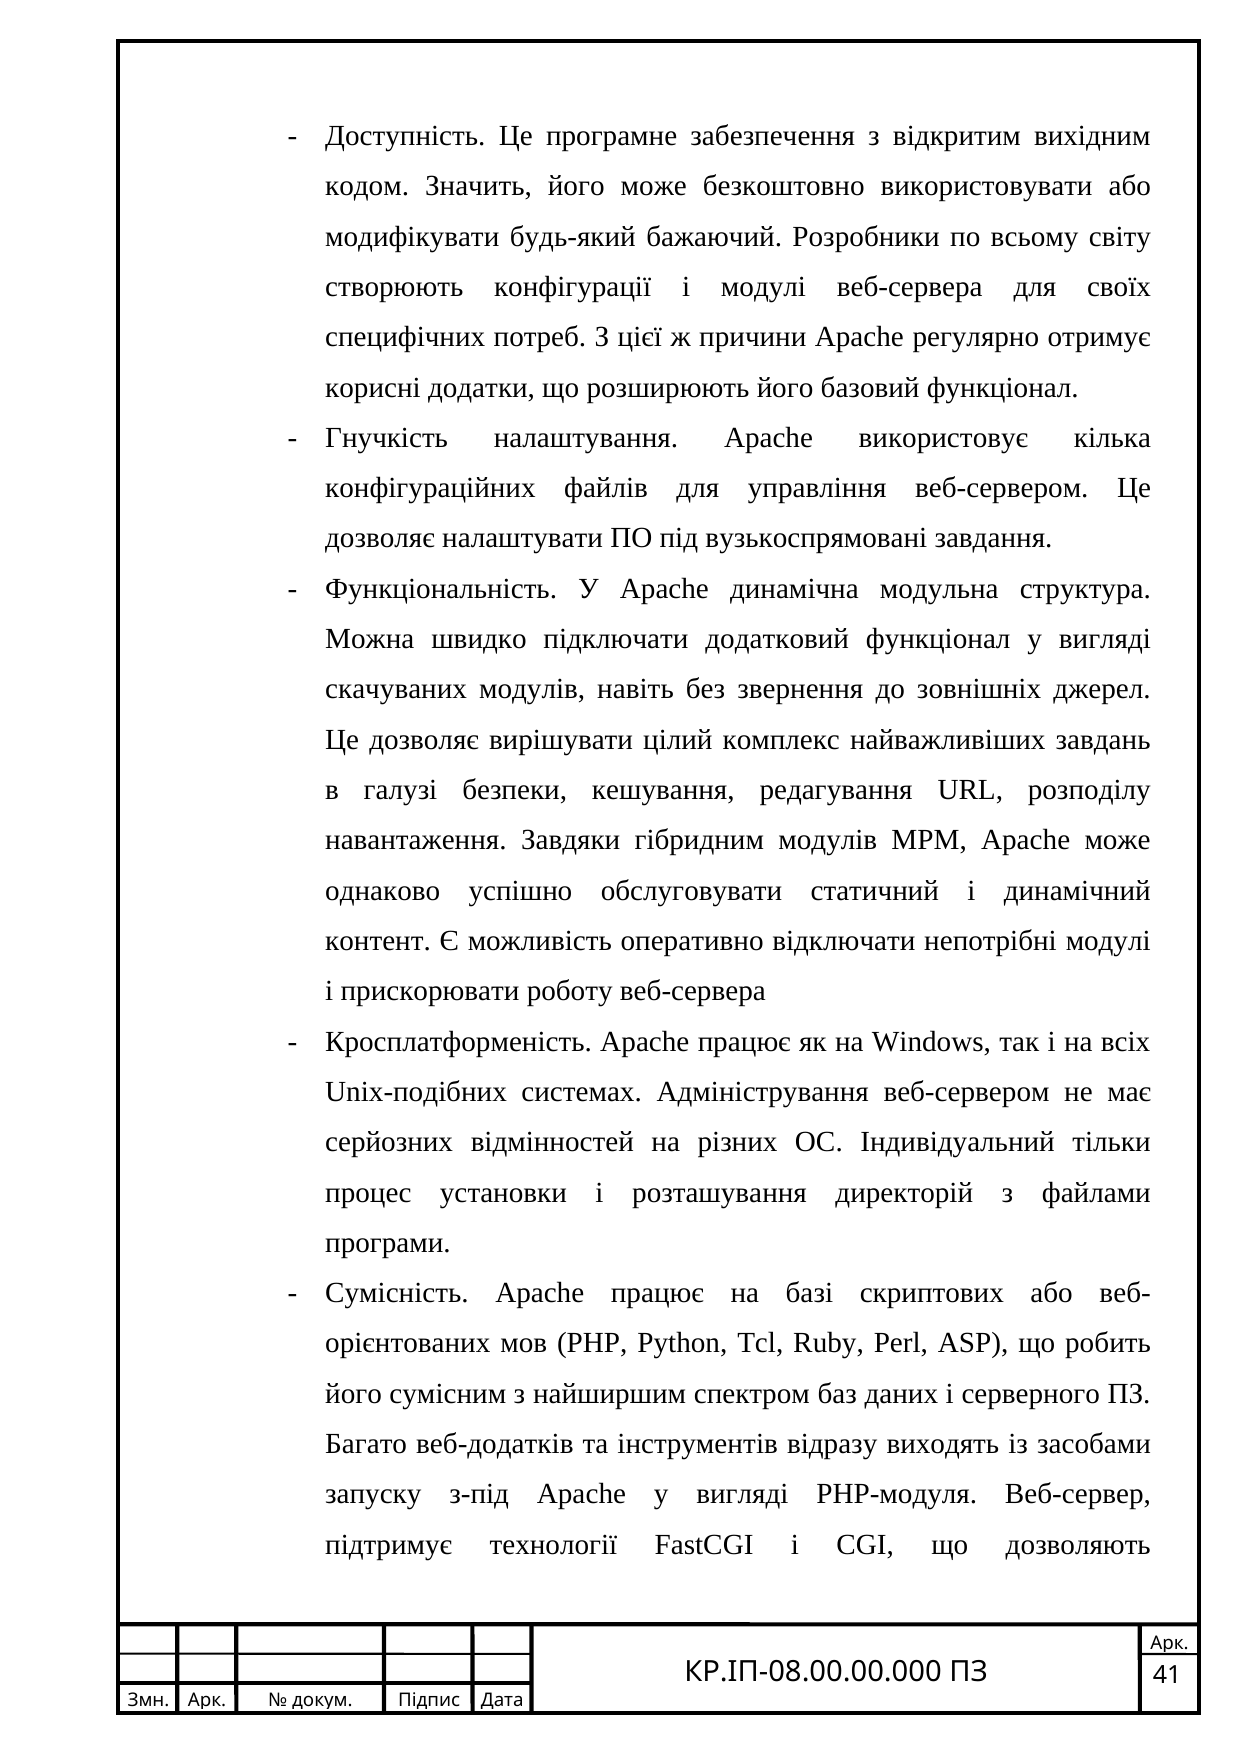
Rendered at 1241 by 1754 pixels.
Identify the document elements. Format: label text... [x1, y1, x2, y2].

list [287, 1275, 1152, 1560]
list Функціональність. У Apache динамічна модульна структура. Можна швидко підключати додатковий функціонал у вигляді скачуваних модулів, навіть без звернення до зовнішніх джерел. Це дозволяє вирішувати цілий комплекс найважливіших завдань в галузі безпеки, кешування, редагування URL, розподілу навантаження. Завдяки гібридним модулів MPM, Apache може однаково успішно обслуговувати статичний і динамічний контент. Є можливість оперативно відключати непотрібні модулі і прискорювати роботу веб-сервера [287, 571, 1152, 1007]
list Доступність. Це програмне забезпечення з відкритим вихідним кодом. Значить, його може безкоштовно використовувати або модифікувати будь-який бажаючий. Розробники по всьому світу створюють конфігурації і модулі веб-сервера для своїх специфічних потреб. З цієї ж причини Apache регулярно отримує корисні додатки, що розширюють його базовий функціонал. [287, 118, 1152, 403]
list Кросплатформеність. Apache працює як на Windows, так і на всіх Unix-подібних системах. Адміністрування веб-сервером не має серйозних відмінностей на різних ОС. Індивідуальний тільки процес установки і розташування директорій з файлами програми. [287, 1024, 1152, 1258]
list Гнучкість налаштування. Apache використовує кілька конфігураційних файлів для управління веб-сервером. Це дозволяє налаштувати ПО під вузькоспрямовані завдання. [287, 420, 1152, 554]
